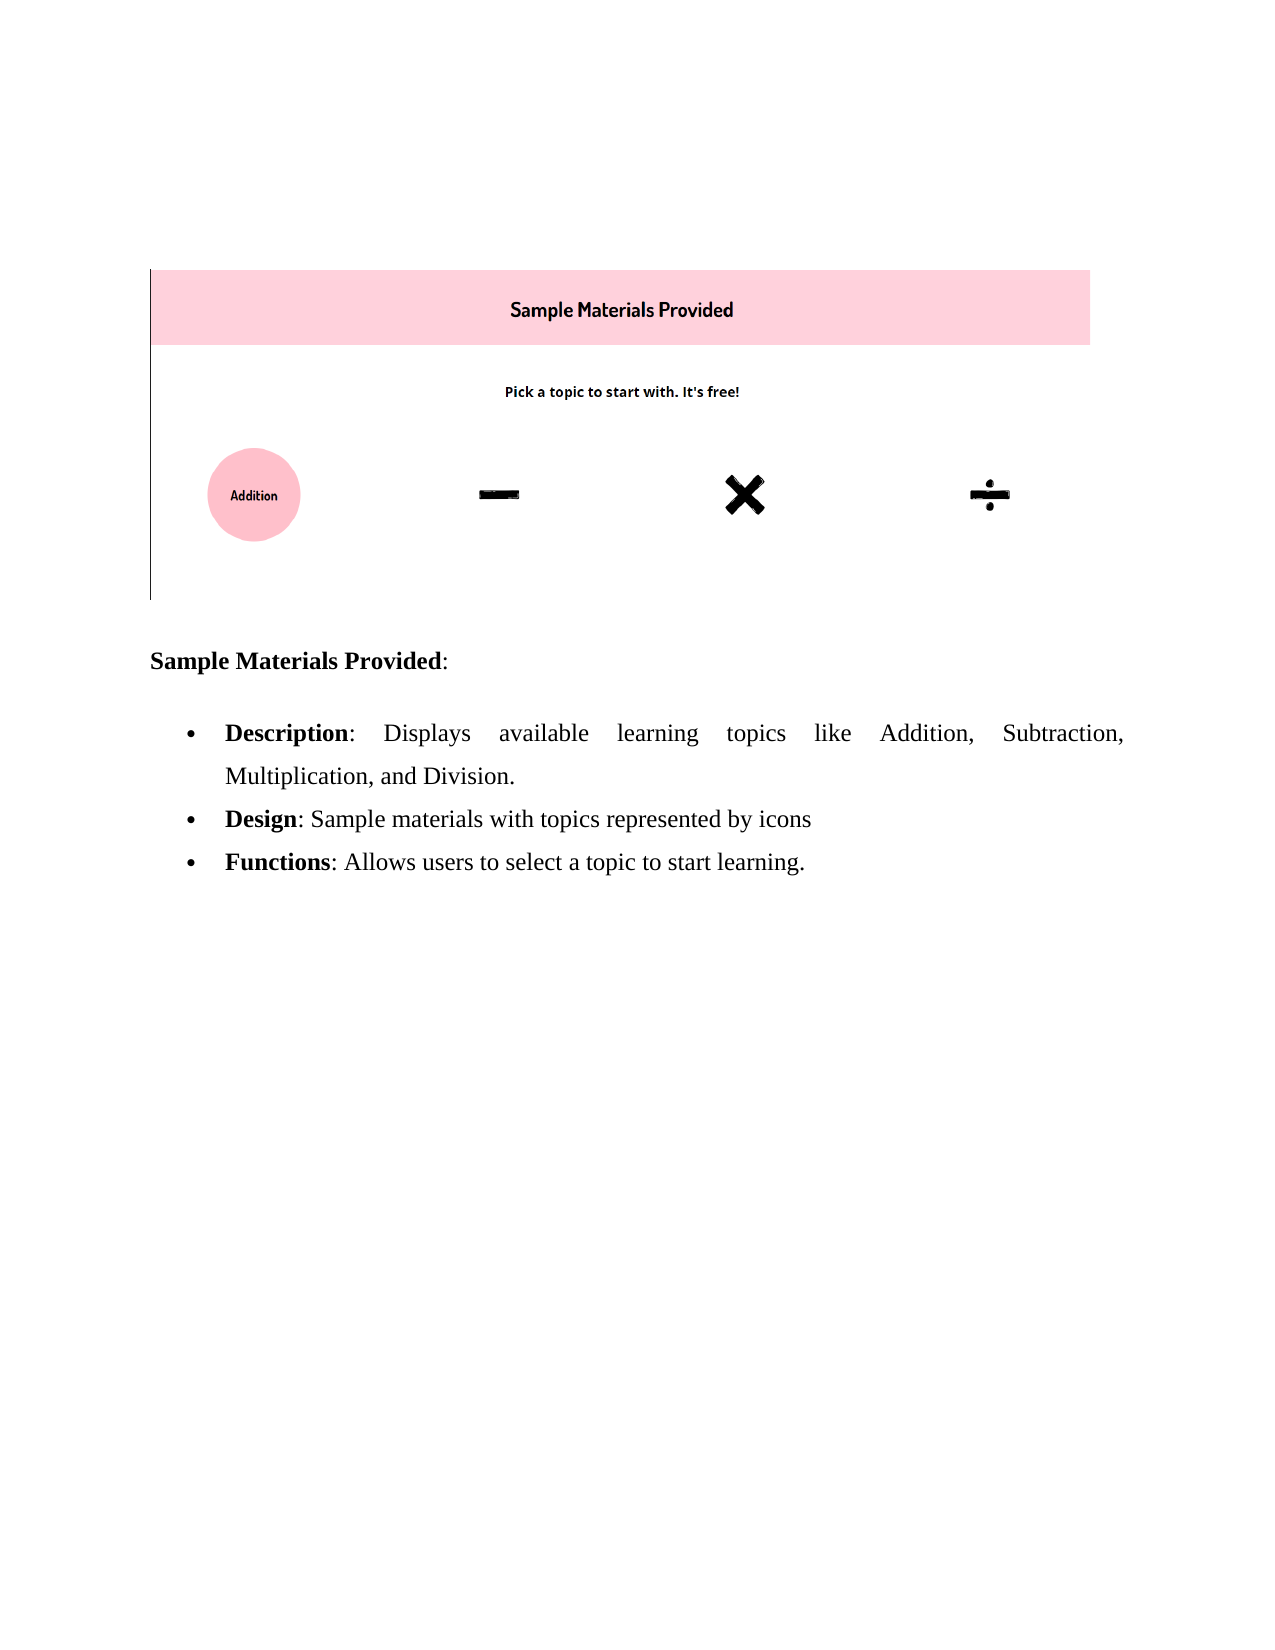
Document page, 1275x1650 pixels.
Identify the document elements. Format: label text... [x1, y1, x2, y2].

picture [150, 269, 1091, 600]
list Design: Sample materials with topics represented by icons [187, 804, 1125, 833]
text Sample Materials Provided: [150, 646, 1125, 674]
list Functions: Allows users to select a topic to start learning. [187, 847, 1125, 876]
list Description: Displays available learning topics like Addition, Subtraction, Multiplication, and Division. [187, 718, 1125, 790]
